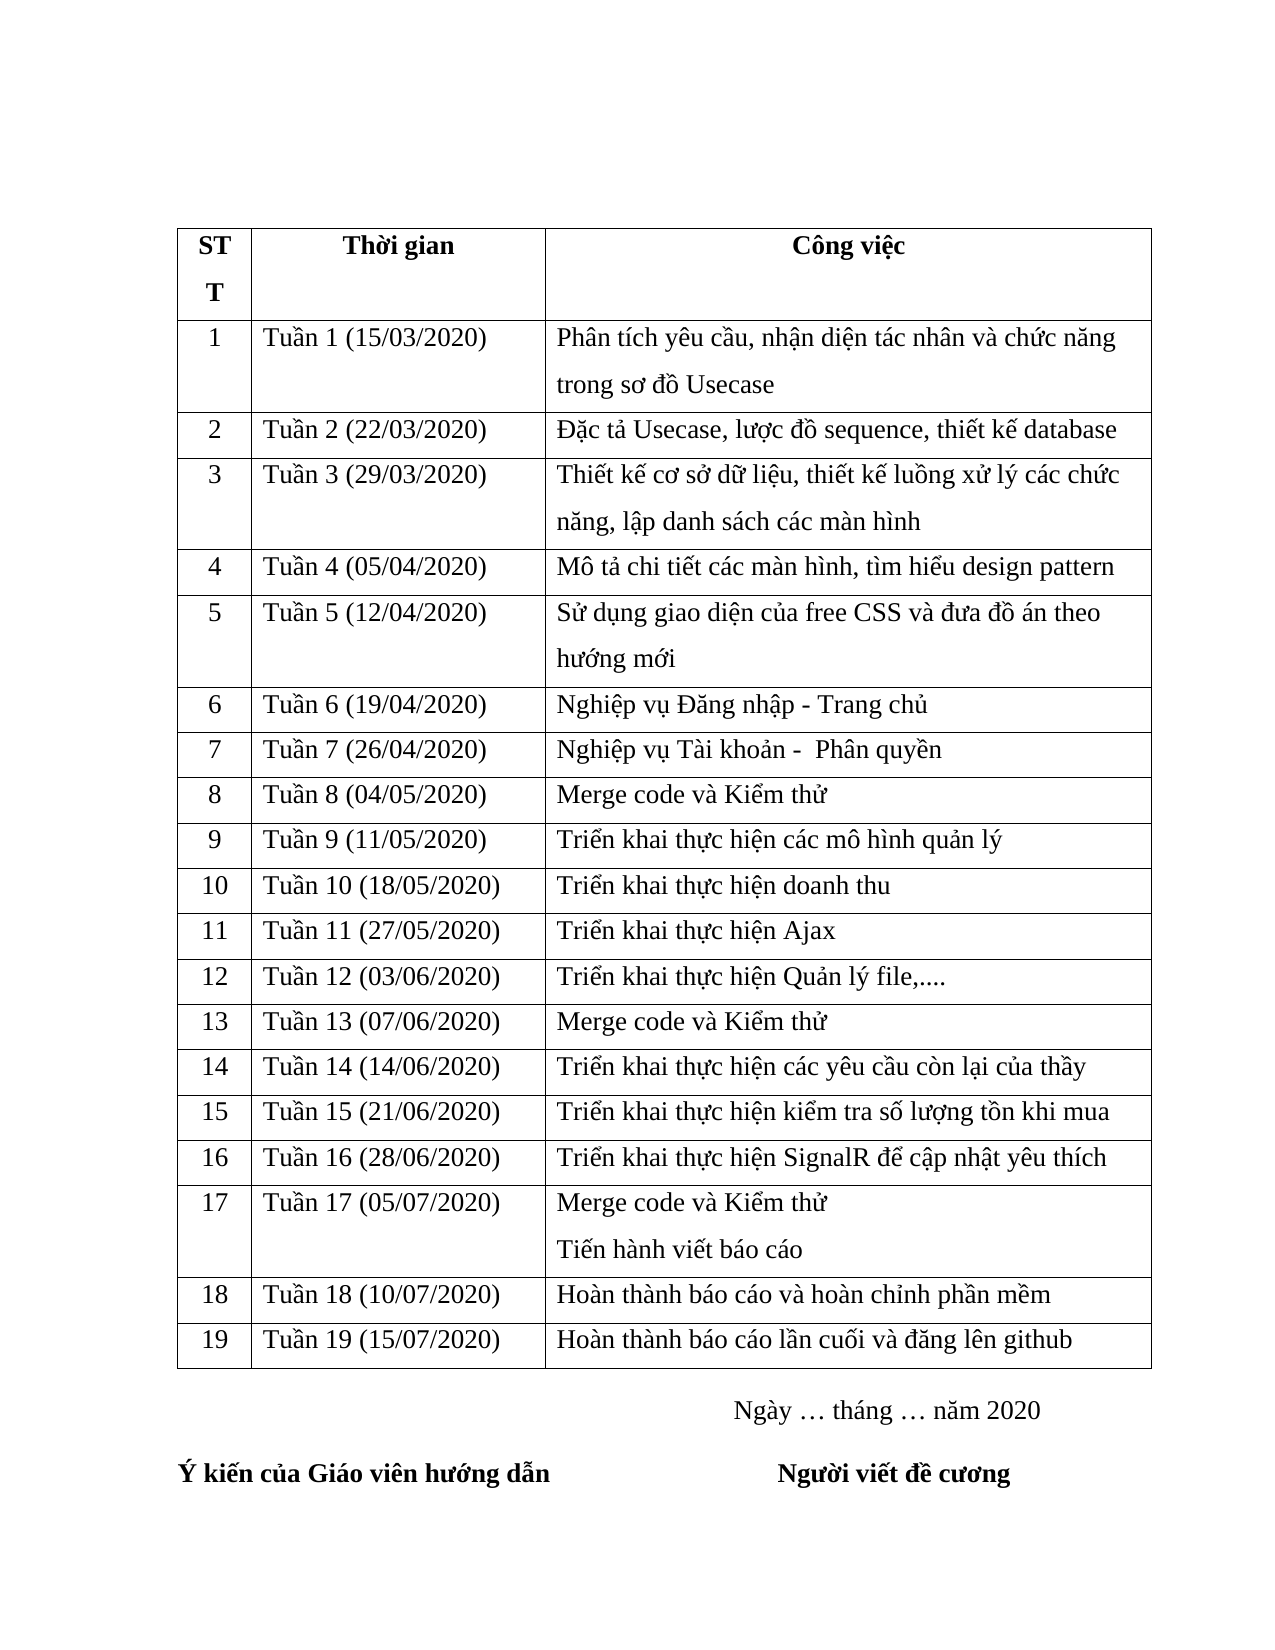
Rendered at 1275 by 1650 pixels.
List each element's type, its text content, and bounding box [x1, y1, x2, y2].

table_cell 5 [178, 596, 251, 687]
table_header Công việc [546, 229, 1151, 320]
table_cell 13 [178, 1005, 251, 1049]
table_cell Tuần 12 (03/06/2020) [252, 960, 545, 1004]
table_cell Triển khai thực hiện doanh thu [546, 869, 1151, 913]
table_cell 17 [178, 1186, 251, 1277]
table_cell Sử dụng giao diện của free CSS và đưa đồ án theo hướng mới [546, 596, 1151, 687]
table_cell Đặc tả Usecase, lược đồ sequence, thiết kế database [546, 413, 1151, 457]
table_cell 11 [178, 914, 251, 958]
table_cell 18 [178, 1278, 251, 1322]
table_cell Tuần 5 (12/04/2020) [252, 596, 545, 687]
table_cell Hoàn thành báo cáo và hoàn chỉnh phần mềm [546, 1278, 1151, 1322]
table_cell Nghiệp vụ Đăng nhập - Trang chủ [546, 688, 1151, 732]
table_cell Tuần 18 (10/07/2020) [252, 1278, 545, 1322]
table_header STT [178, 229, 251, 320]
table_cell 6 [178, 688, 251, 732]
table_cell Triển khai thực hiện các mô hình quản lý [546, 824, 1151, 868]
table_cell Tuần 3 (29/03/2020) [252, 459, 545, 549]
table_cell Tuần 16 (28/06/2020) [252, 1141, 545, 1185]
table_cell Tuần 10 (18/05/2020) [252, 869, 545, 913]
table_cell 3 [178, 459, 251, 549]
table_cell Tuần 8 (04/05/2020) [252, 778, 545, 823]
table_cell Tuần 9 (11/05/2020) [252, 824, 545, 868]
text Ngày … tháng … năm 2020 [702, 1394, 1153, 1425]
table_cell Tuần 7 (26/04/2020) [252, 733, 545, 777]
text Ý kiến của Giáo viên hướng dẫn Người viết đề cương [177, 1457, 1153, 1488]
table_cell 8 [178, 778, 251, 823]
table_cell Triển khai thực hiện SignalR để cập nhật yêu thích [546, 1141, 1151, 1185]
table_cell Tuần 17 (05/07/2020) [252, 1186, 545, 1277]
table_cell Tuần 15 (21/06/2020) [252, 1096, 545, 1140]
table_cell Tuần 6 (19/04/2020) [252, 688, 545, 732]
table_cell Mô tả chi tiết các màn hình, tìm hiểu design pattern [546, 550, 1151, 595]
table_cell 14 [178, 1050, 251, 1094]
table_cell Merge code và Kiểm thử [546, 778, 1151, 823]
table_cell 7 [178, 733, 251, 777]
table_cell Tuần 14 (14/06/2020) [252, 1050, 545, 1094]
table_cell Triển khai thực hiện kiểm tra số lượng tồn khi mua [546, 1096, 1151, 1140]
table_cell 10 [178, 869, 251, 913]
table_cell Tuần 13 (07/06/2020) [252, 1005, 545, 1049]
table_cell 16 [178, 1141, 251, 1185]
table_cell Phân tích yêu cầu, nhận diện tác nhân và chức năng trong sơ đồ Usecase [546, 321, 1151, 412]
table_cell Thiết kế cơ sở dữ liệu, thiết kế luồng xử lý các chức năng, lập danh sách các màn hình [546, 459, 1151, 549]
table_header Thời gian [252, 229, 545, 320]
table_cell Tuần 1 (15/03/2020) [252, 321, 545, 412]
table_cell Triển khai thực hiện Quản lý file,.... [546, 960, 1151, 1004]
table_cell Merge code và Kiểm thử Tiến hành viết báo cáo [546, 1186, 1151, 1277]
table_cell Nghiệp vụ Tài khoản - Phân quyền [546, 733, 1151, 777]
table_cell 2 [178, 413, 251, 457]
table_cell Tuần 2 (22/03/2020) [252, 413, 545, 457]
table_cell 4 [178, 550, 251, 595]
table_cell Merge code và Kiểm thử [546, 1005, 1151, 1049]
table_cell 1 [178, 321, 251, 412]
table_cell Tuần 19 (15/07/2020) [252, 1324, 545, 1368]
table_cell Triển khai thực hiện các yêu cầu còn lại của thầy [546, 1050, 1151, 1094]
table_cell 12 [178, 960, 251, 1004]
table_cell Tuần 4 (05/04/2020) [252, 550, 545, 595]
table_cell 15 [178, 1096, 251, 1140]
table_cell Tuần 11 (27/05/2020) [252, 914, 545, 958]
table_cell 9 [178, 824, 251, 868]
table_cell Hoàn thành báo cáo lần cuối và đăng lên github [546, 1324, 1151, 1368]
table_cell Triển khai thực hiện Ajax [546, 914, 1151, 958]
table_cell 19 [178, 1324, 251, 1368]
